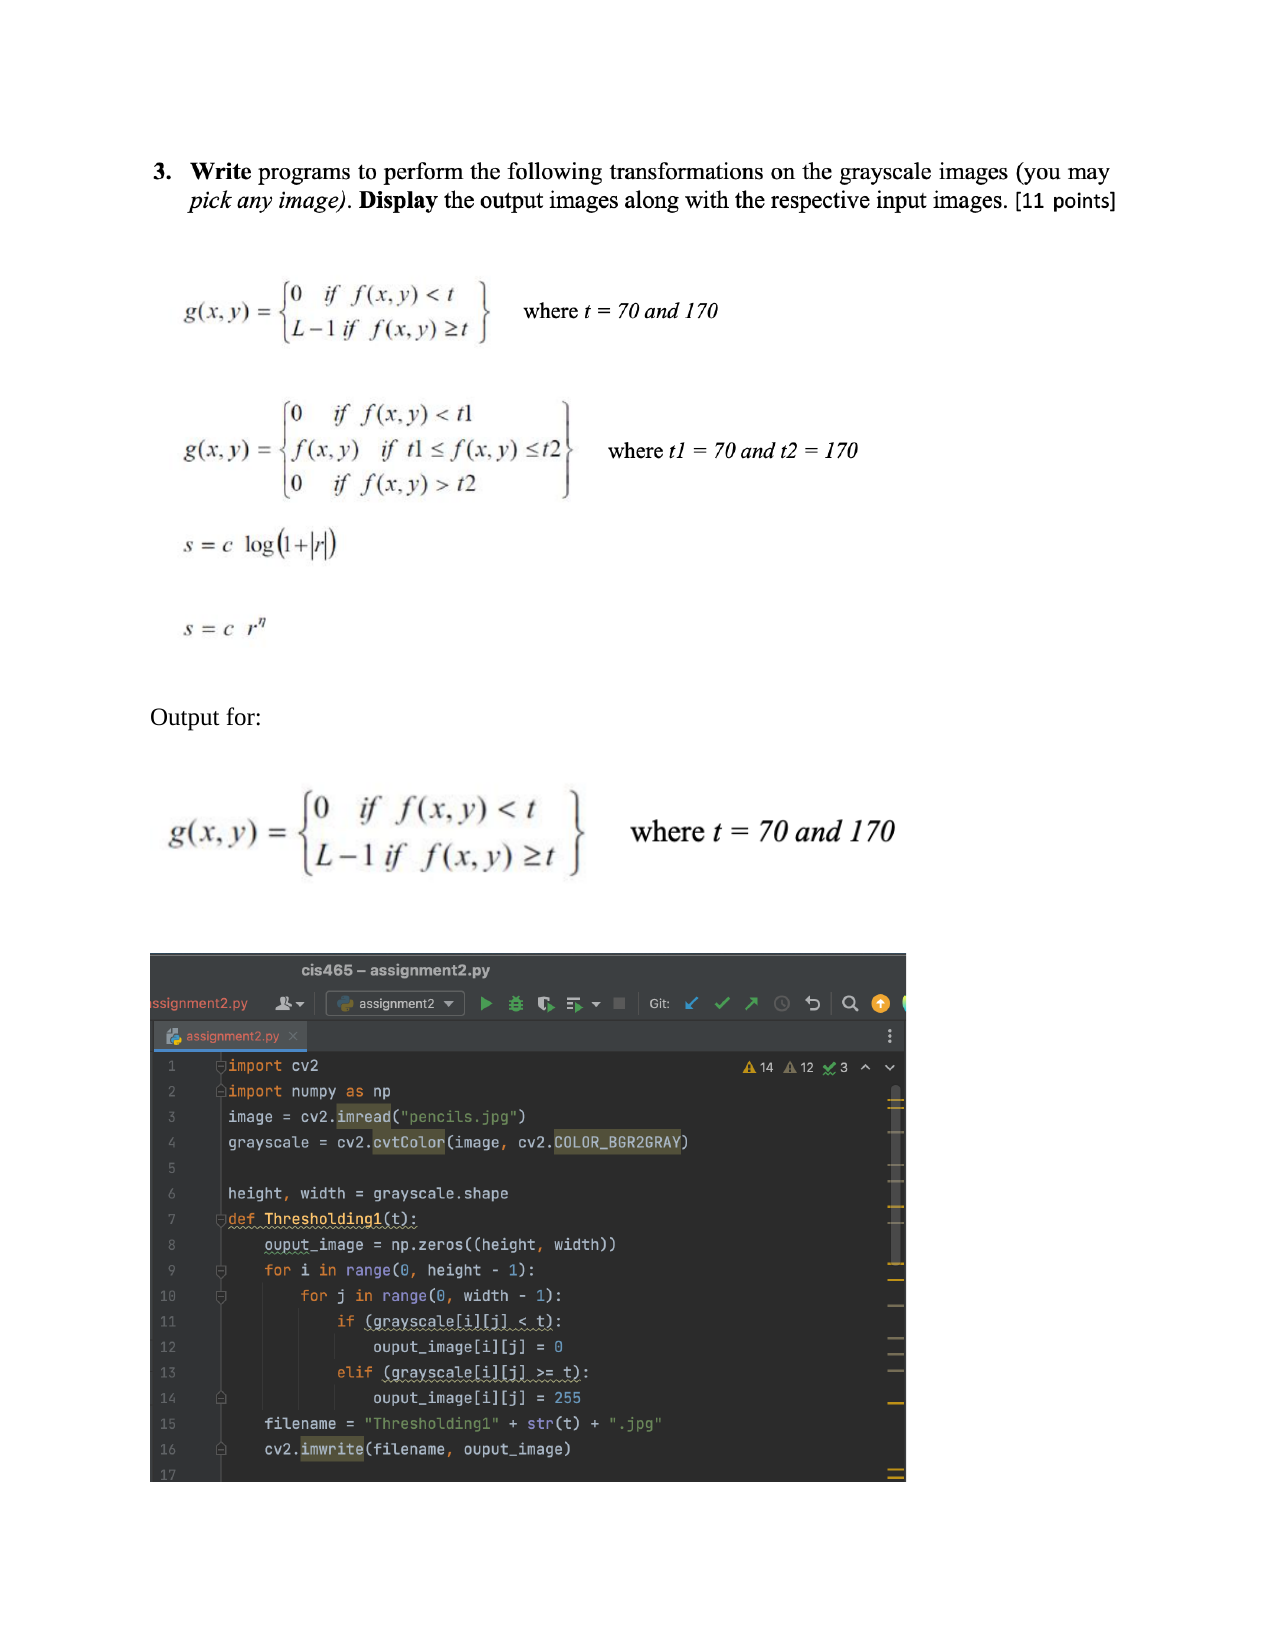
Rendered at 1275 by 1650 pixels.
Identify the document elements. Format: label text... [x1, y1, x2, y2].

picture [150, 731, 919, 896]
picture [150, 150, 1125, 674]
picture [150, 953, 907, 1482]
text Output for: [150, 702, 1125, 731]
